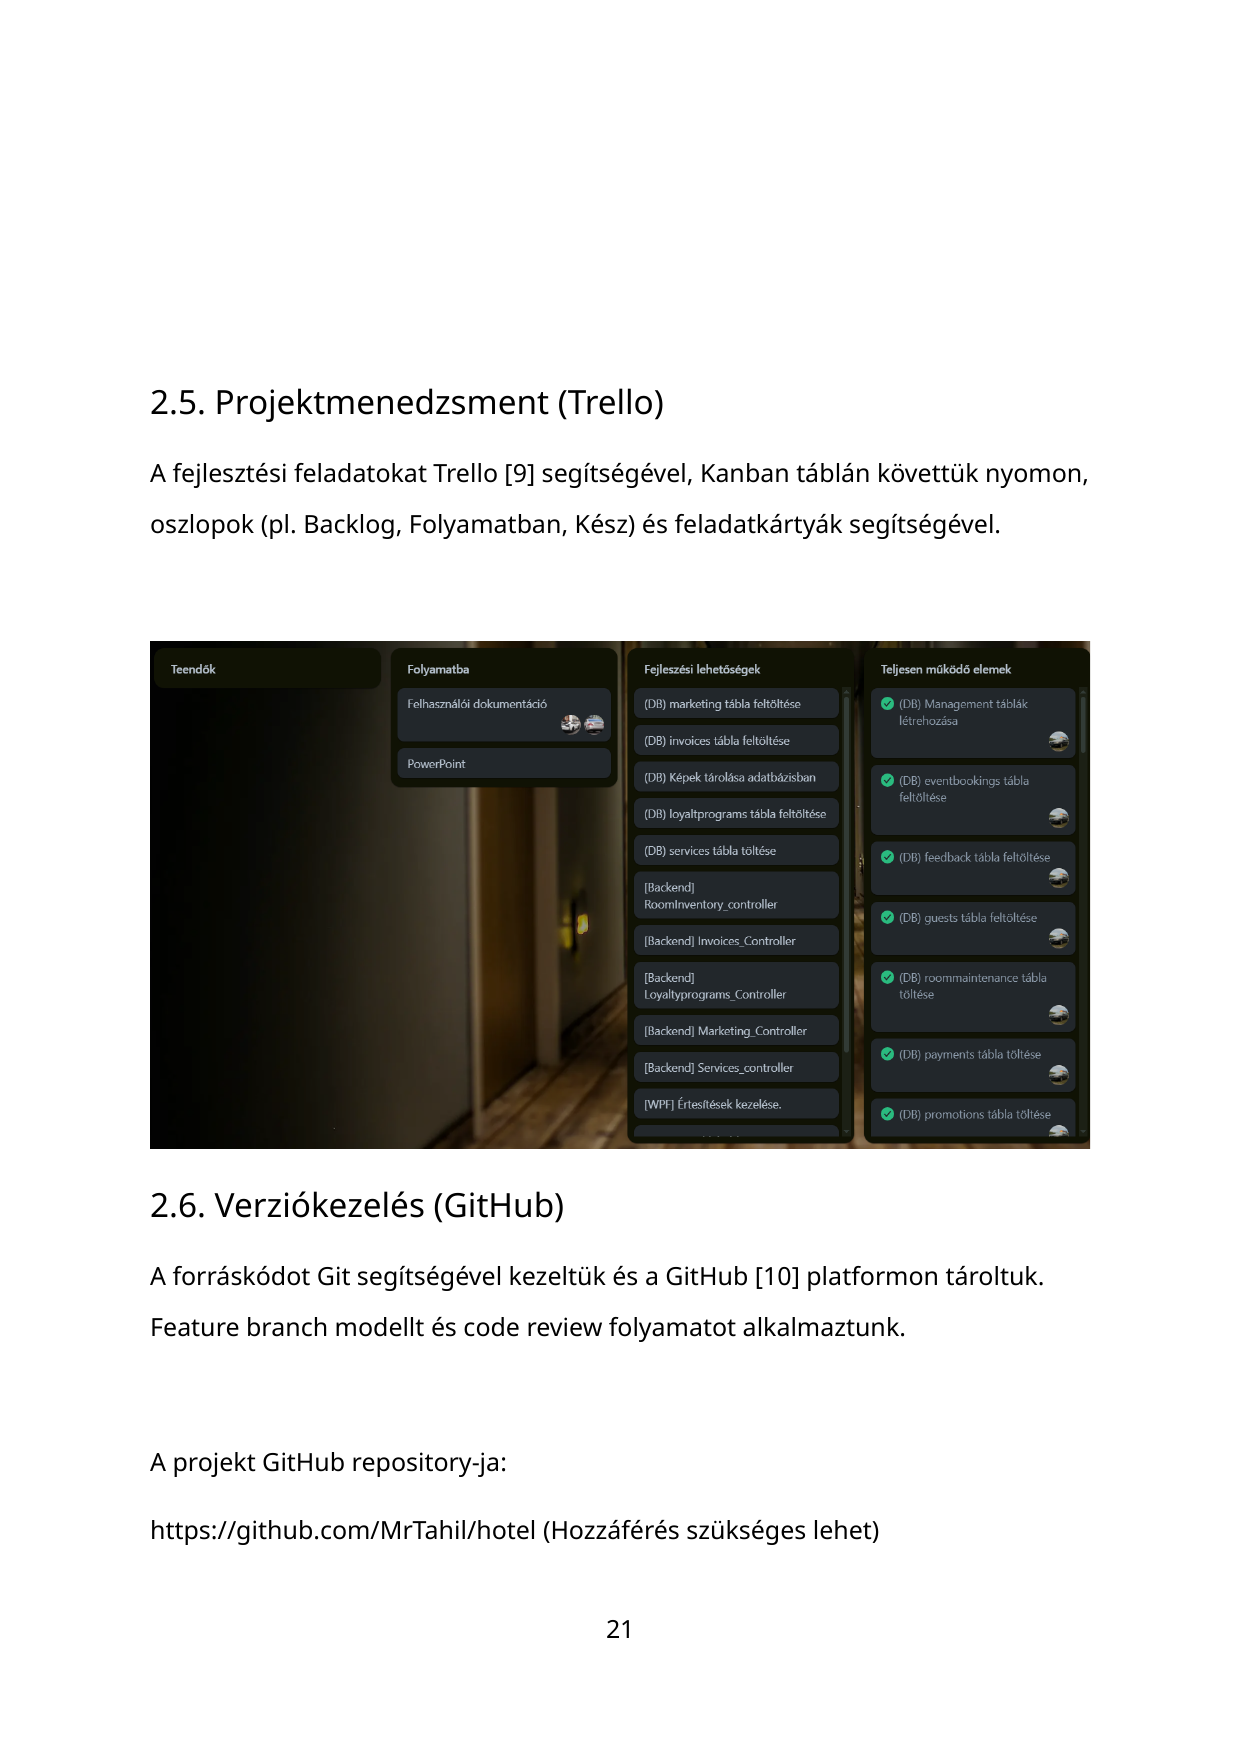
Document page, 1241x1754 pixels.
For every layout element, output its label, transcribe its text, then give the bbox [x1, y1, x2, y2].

subtitle 2.5. Projektmenedzsment (Trello) [150, 379, 1090, 424]
picture [150, 641, 1091, 1149]
text A forráskódot Git segítségével kezeltük és a GitHub [10] platformon tároltuk. Feature branch modellt és code review folyamatot alkalmaztunk. [150, 1259, 1090, 1344]
text A projekt GitHub repository-ja: [150, 1445, 1090, 1479]
subtitle 2.6. Verziókezelés (GitHub) [150, 1182, 1090, 1228]
text A fejlesztési feladatokat Trello [9] segítségével, Kanban táblán követtük nyomon, oszlopok (pl. Backlog, Folyamatban, Kész) és feladatkártyák segítségével. [150, 455, 1090, 541]
text https://github.com/MrTahil/hotel (Hozzáférés szükséges lehet) [150, 1513, 1090, 1547]
